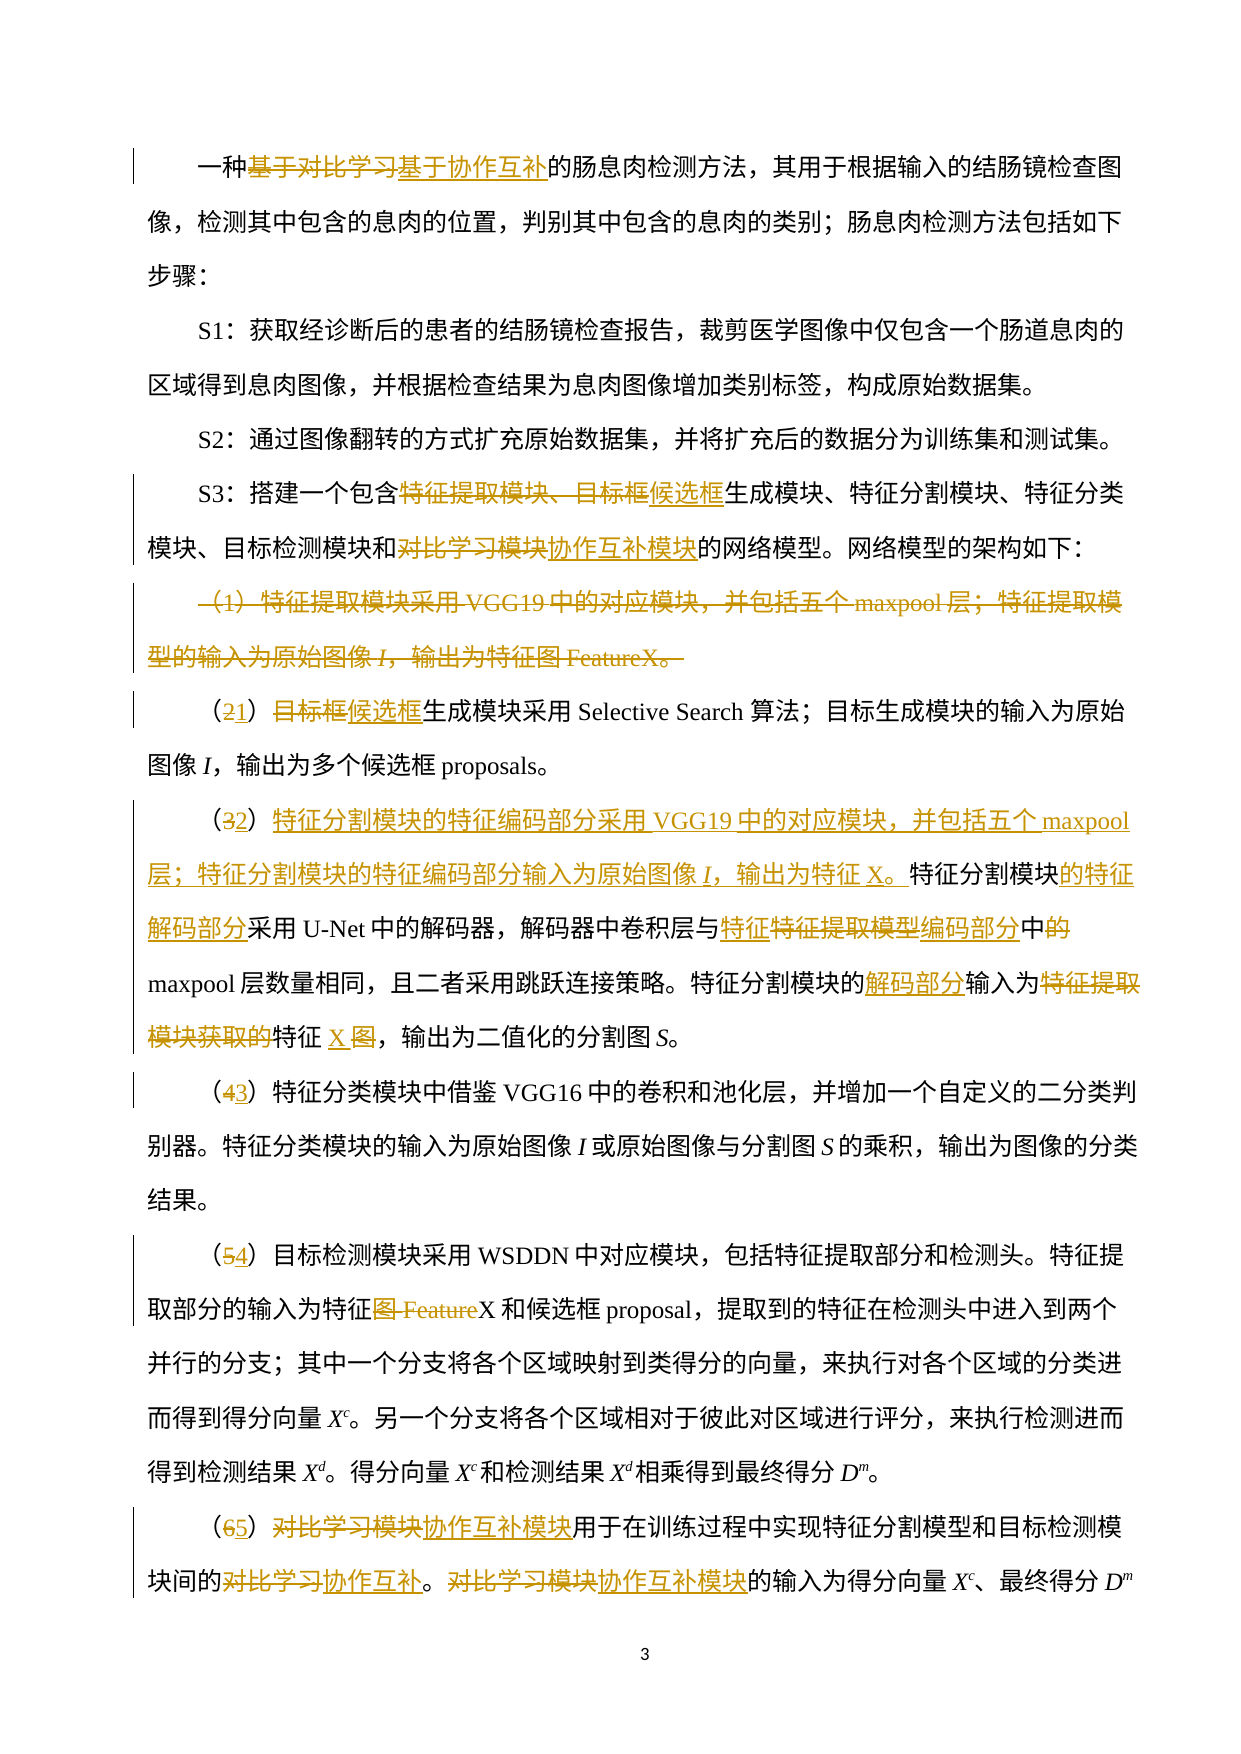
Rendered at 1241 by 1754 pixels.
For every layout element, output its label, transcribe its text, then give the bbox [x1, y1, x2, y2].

text （）特征分割模块采用U-Net中的解码器，解码器中卷积层与中maxpool层数量相同，且二者采用跳跃连接策略。特征分割模块的输入为特征，输出为二值化的分割图S。 [148, 800, 1142, 1054]
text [148, 1507, 1142, 1598]
text S1：获取经诊断后的患者的结肠镜检查报告，裁剪医学图像中仅包含一个肠道息肉的区域得到息肉图像，并根据检查结果为息肉图像增加类别标签，构成原始数据集。 [148, 311, 1142, 401]
text S3：搭建一个包含生成模块、特征分割模块、特征分类模块、目标检测模块和的网络模型。网络模型的架构如下： [148, 474, 1142, 564]
text （）生成模块采用Selective Search 算法；目标生成模块的输入为原始图像I，输出为多个候选框proposals。 [148, 691, 1142, 782]
text 一种的肠息肉检测方法，其用于根据输入的结肠镜检查图像，检测其中包含的息肉的位置，判别其中包含的息肉的类别；肠息肉检测方法包括如下步骤： [148, 148, 1142, 293]
text S2：通过图像翻转的方式扩充原始数据集，并将扩充后的数据分为训练集和测试集。 [148, 419, 1142, 456]
text （）特征分类模块中借鉴VGG16中的卷积和池化层，并增加一个自定义的二分类判别器。特征分类模块的输入为原始图像I或原始图像与分割图S的乘积，输出为图像的分类结果。 [148, 1072, 1142, 1217]
text （）目标检测模块采用WSDDN中对应模块，包括特征提取部分和检测头。特征提取部分的输入为特征X和候选框proposal，提取到的特征在检测头中进入到两个并行的分支；其中一个分支将各个区域映射到类得分的向量，来执行对各个区域的分类进而得到得分向量Xc。另一个分支将各个区域相对于彼此对区域进行评分，来执行检测进而得到检测结果Xd。得分向量Xc和检测结果Xd相乘得到最终得分Dm。 [148, 1235, 1142, 1489]
